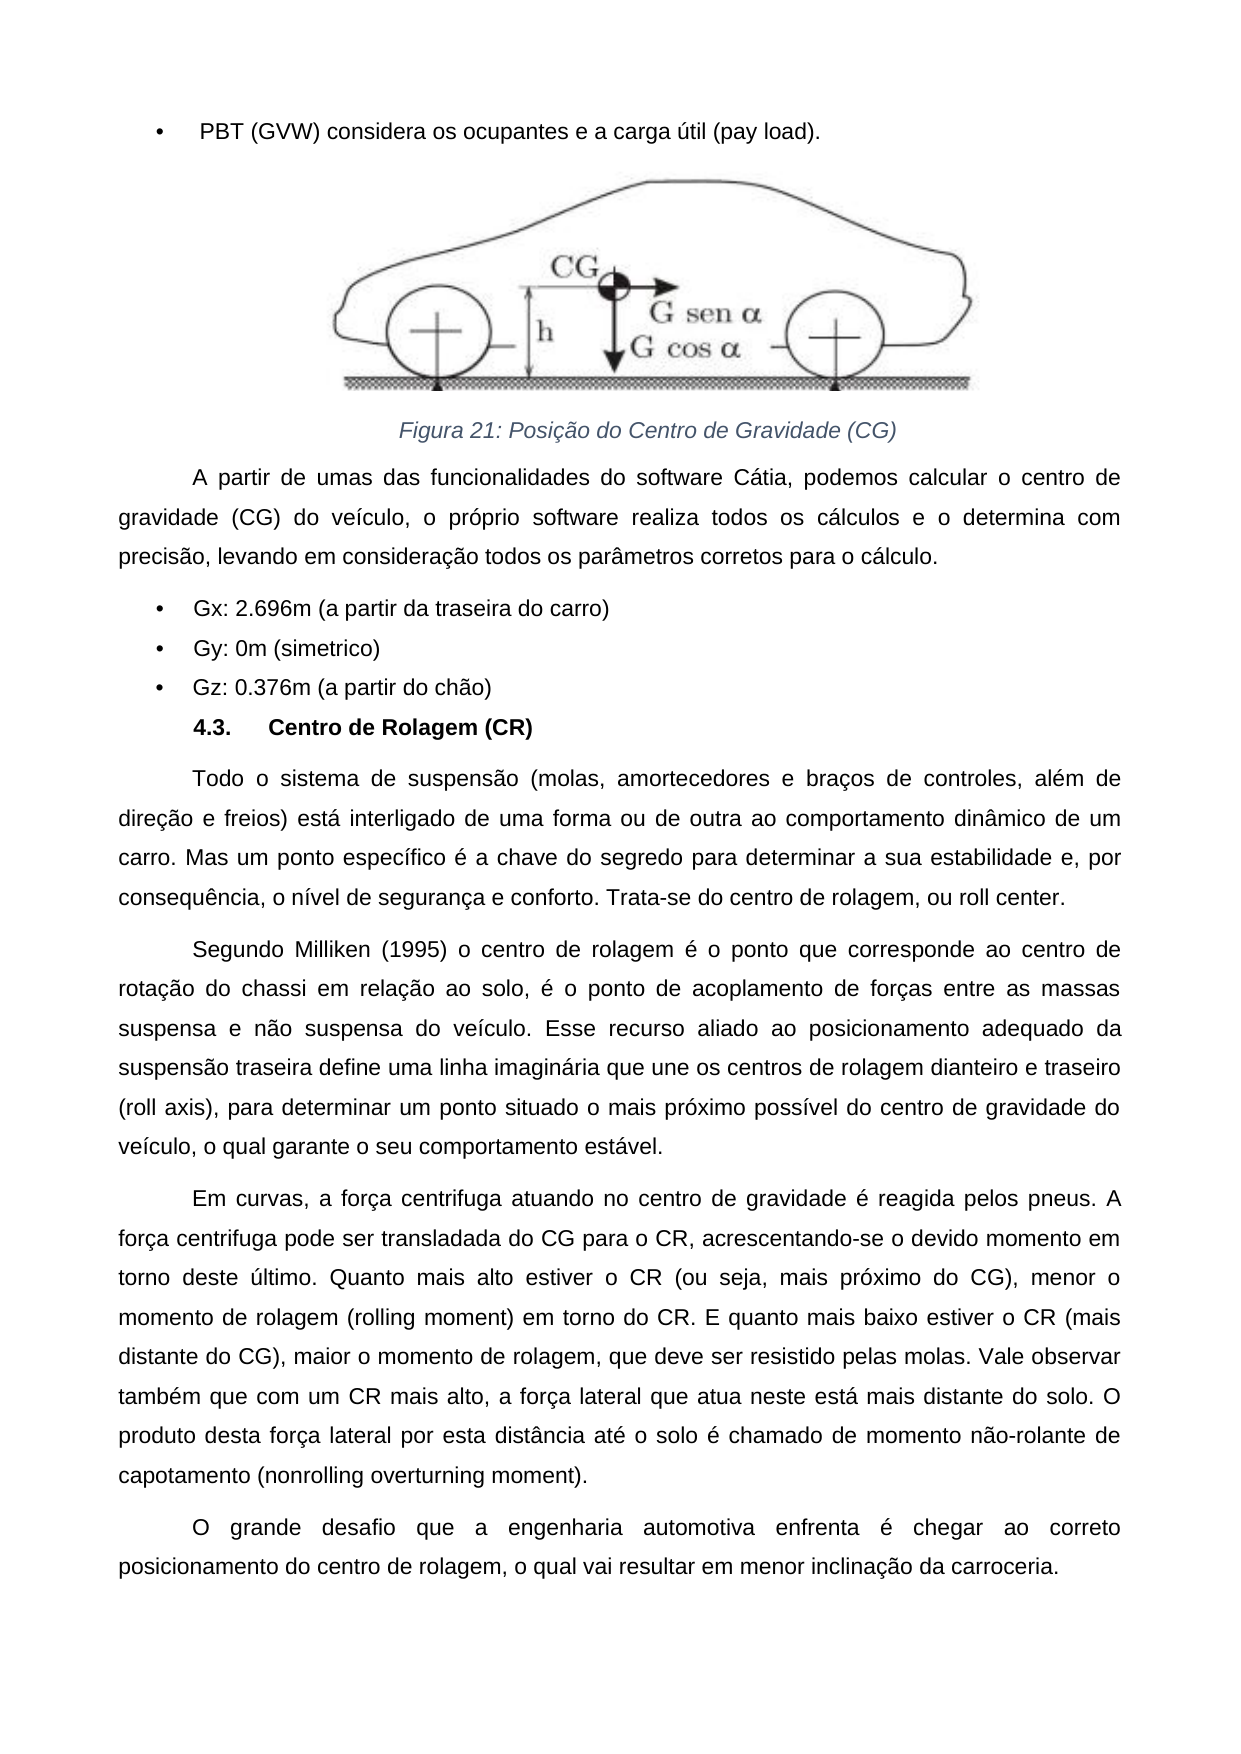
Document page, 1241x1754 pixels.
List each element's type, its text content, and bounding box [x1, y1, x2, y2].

text Em curvas, a força centrifuga atuando no centro de gravidade é reagida pelos pneus. A força centrifuga pode ser transladada do CG para o CR, acrescentando-se o devido momento em torno deste último. Quanto mais alto estiver o CR (ou seja, mais próximo do CG), menor o momento de rolagem (rolling moment) em torno do CR. E quanto mais baixo estiver o CR (mais distante do CG), maior o momento de rolagem, que deve ser resistido pelas molas. Vale observar também que com um CR mais alto, a força lateral que atua neste está mais distante do solo. O produto desta força lateral por esta distância até o solo é chamado de momento não-rolante de capotamento (nonrolling overturning moment). [118, 1185, 1122, 1488]
text A partir de umas das funcionalidades do software Cátia, podemos calcular o centro de gravidade (CG) do veículo, o próprio software realiza todos os cálculos e o determina com precisão, levando em consideração todos os parâmetros corretos para o cálculo. [118, 464, 1122, 569]
list Centro de Rolagem (CR) [193, 713, 1122, 740]
text Segundo Milliken (1995) o centro de rolagem é o ponto que corresponde ao centro de rotação do chassi em relação ao solo, é o ponto de acoplamento de forças entre as massas suspensa e não suspensa do veículo. Esse recurso aliado ao posicionamento adequado da suspensão traseira define uma linha imaginária que une os centros de rolagem dianteiro e traseiro (roll axis), para determinar um ponto situado o mais próximo possível do centro de gravidade do veículo, o qual garante o seu comportamento estável. [118, 936, 1122, 1159]
list PBT (GVW) considera os ocupantes e a carga útil (pay load). [156, 118, 1122, 144]
text Todo o sistema de suspensão (molas, amortecedores e braços de controles, além de direção e freios) está interligado de uma forma ou de outra ao comportamento dinâmico de um carro. Mas um ponto específico é a chave do segredo para determinar a sua estabilidade e, por consequência, o nível de segurança e conforto. Trata-se do centro de rolagem, ou roll center. [118, 765, 1122, 910]
text Figura 21: Posição do Centro de Gravidade (CG) [118, 417, 1122, 443]
list Gz: 0.376m (a partir do chão) [155, 674, 1122, 700]
list Gy: 0m (simetrico) [156, 634, 1122, 661]
list Gx: 2.696m (a partir da traseira do carro) [156, 595, 1122, 621]
text O grande desafio que a engenharia automotiva enfrenta é chegar ao correto posicionamento do centro de rolagem, o qual vai resultar em menor inclinação da carroceria. [118, 1513, 1122, 1579]
picture [282, 157, 1033, 391]
